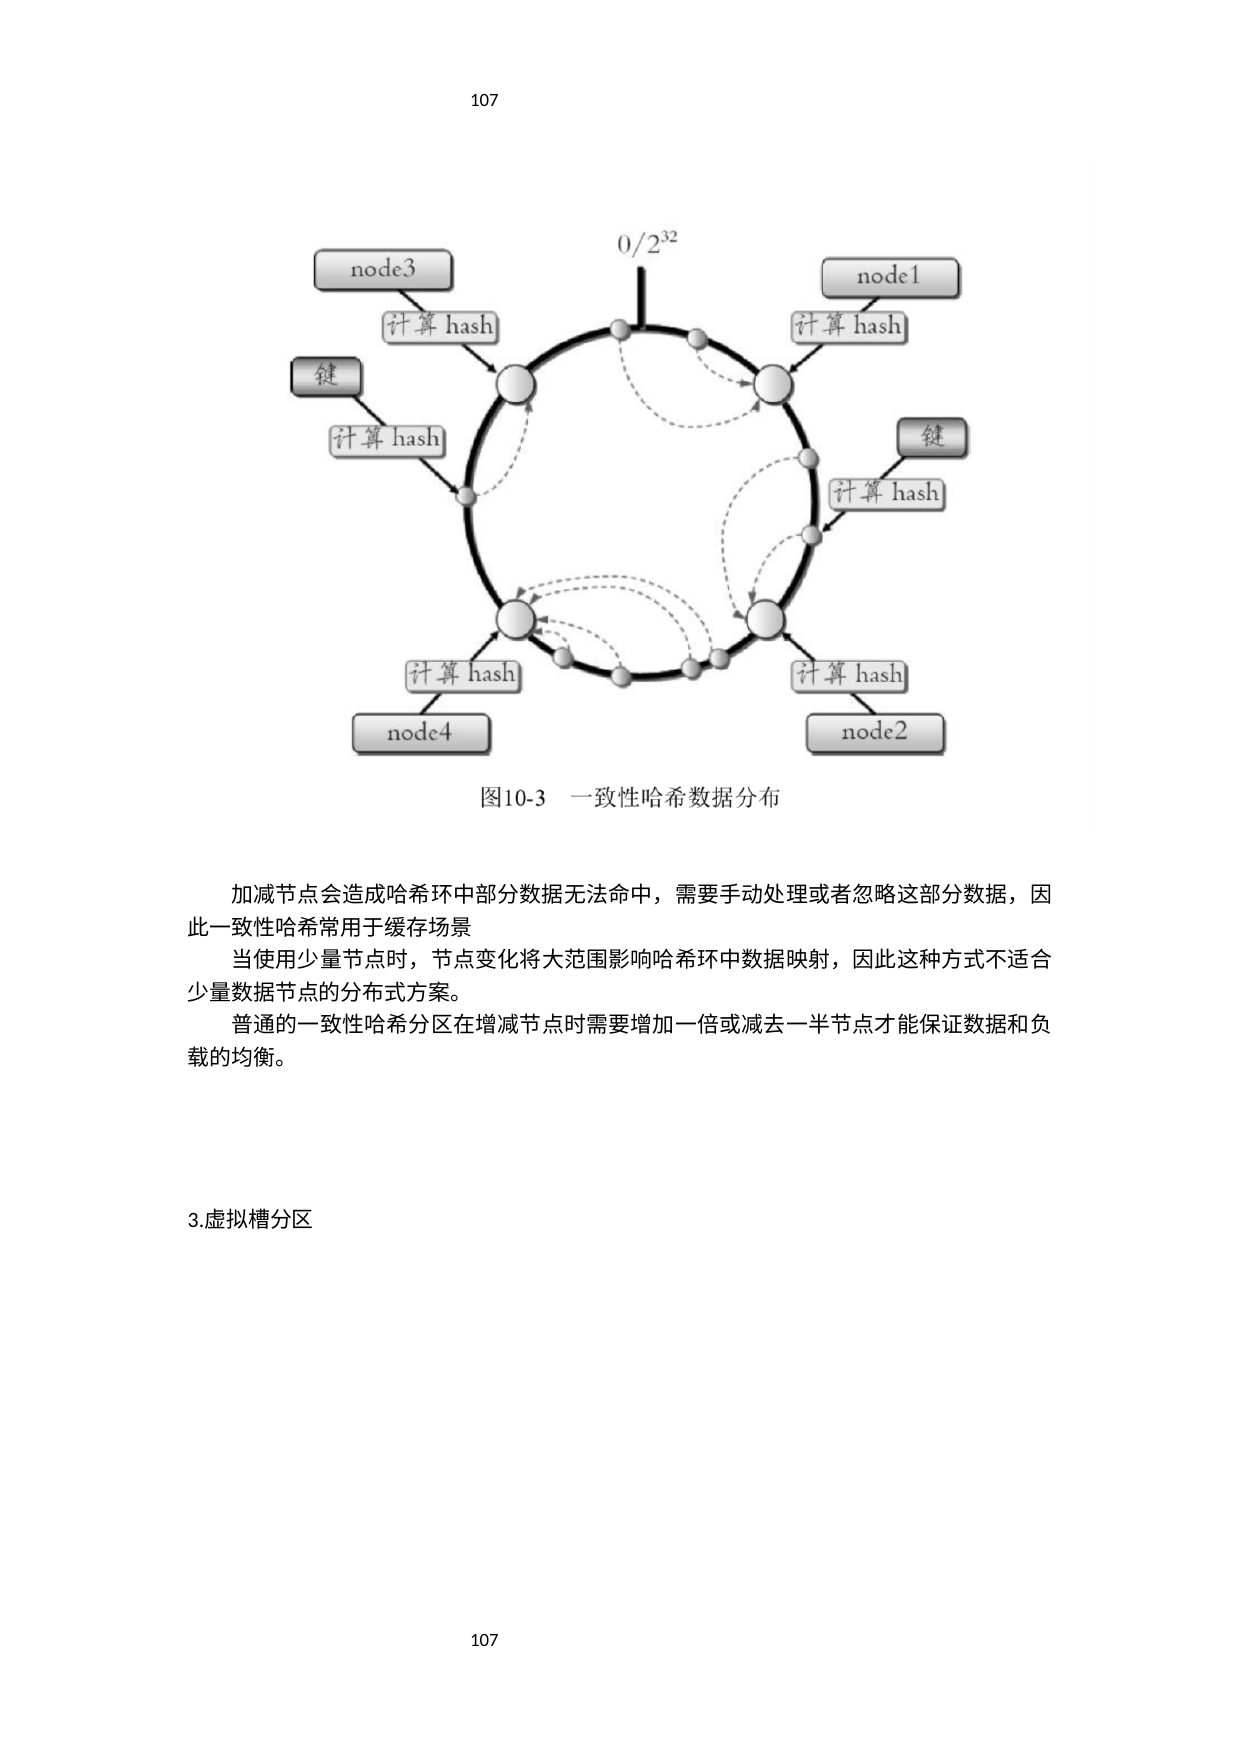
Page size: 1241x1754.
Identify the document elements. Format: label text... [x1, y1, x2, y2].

list 当使用少量节点时，节点变化将大范围影响哈希环中数据映射，因此这种方式不适合少量数据节点的分布式方案。 [187, 942, 1053, 1007]
list 加减节点会造成哈希环中部分数据无法命中，需要手动处理或者忽略这部分数据，因此一致性哈希常用于缓存场景 [187, 877, 1053, 942]
picture [231, 162, 1096, 831]
list 普通的一致性哈希分区在增减节点时需要增加一倍或减去一半节点才能保证数据和负载的均衡。 [187, 1007, 1053, 1072]
list 虚拟槽分区 [187, 1202, 1053, 1234]
